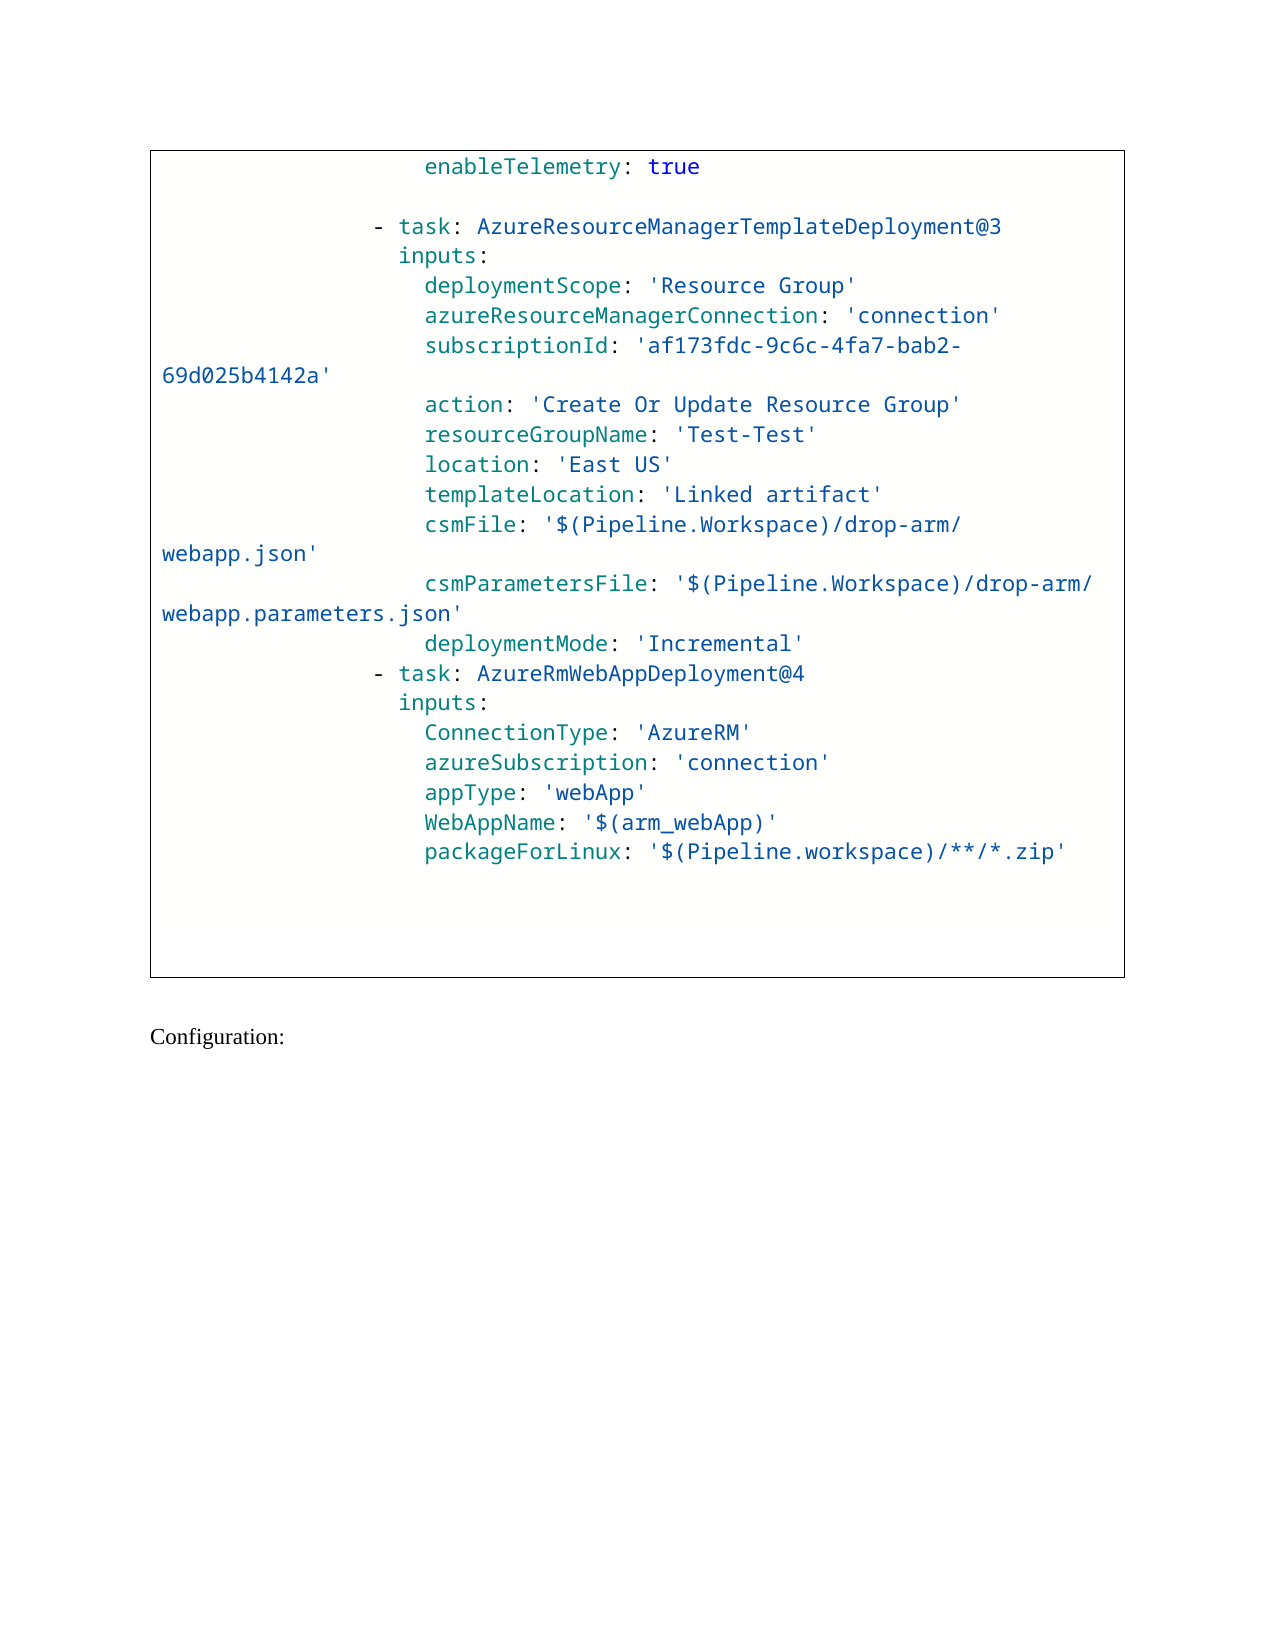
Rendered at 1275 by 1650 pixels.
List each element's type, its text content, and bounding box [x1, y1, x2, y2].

text Configuration: [150, 1023, 1125, 1049]
